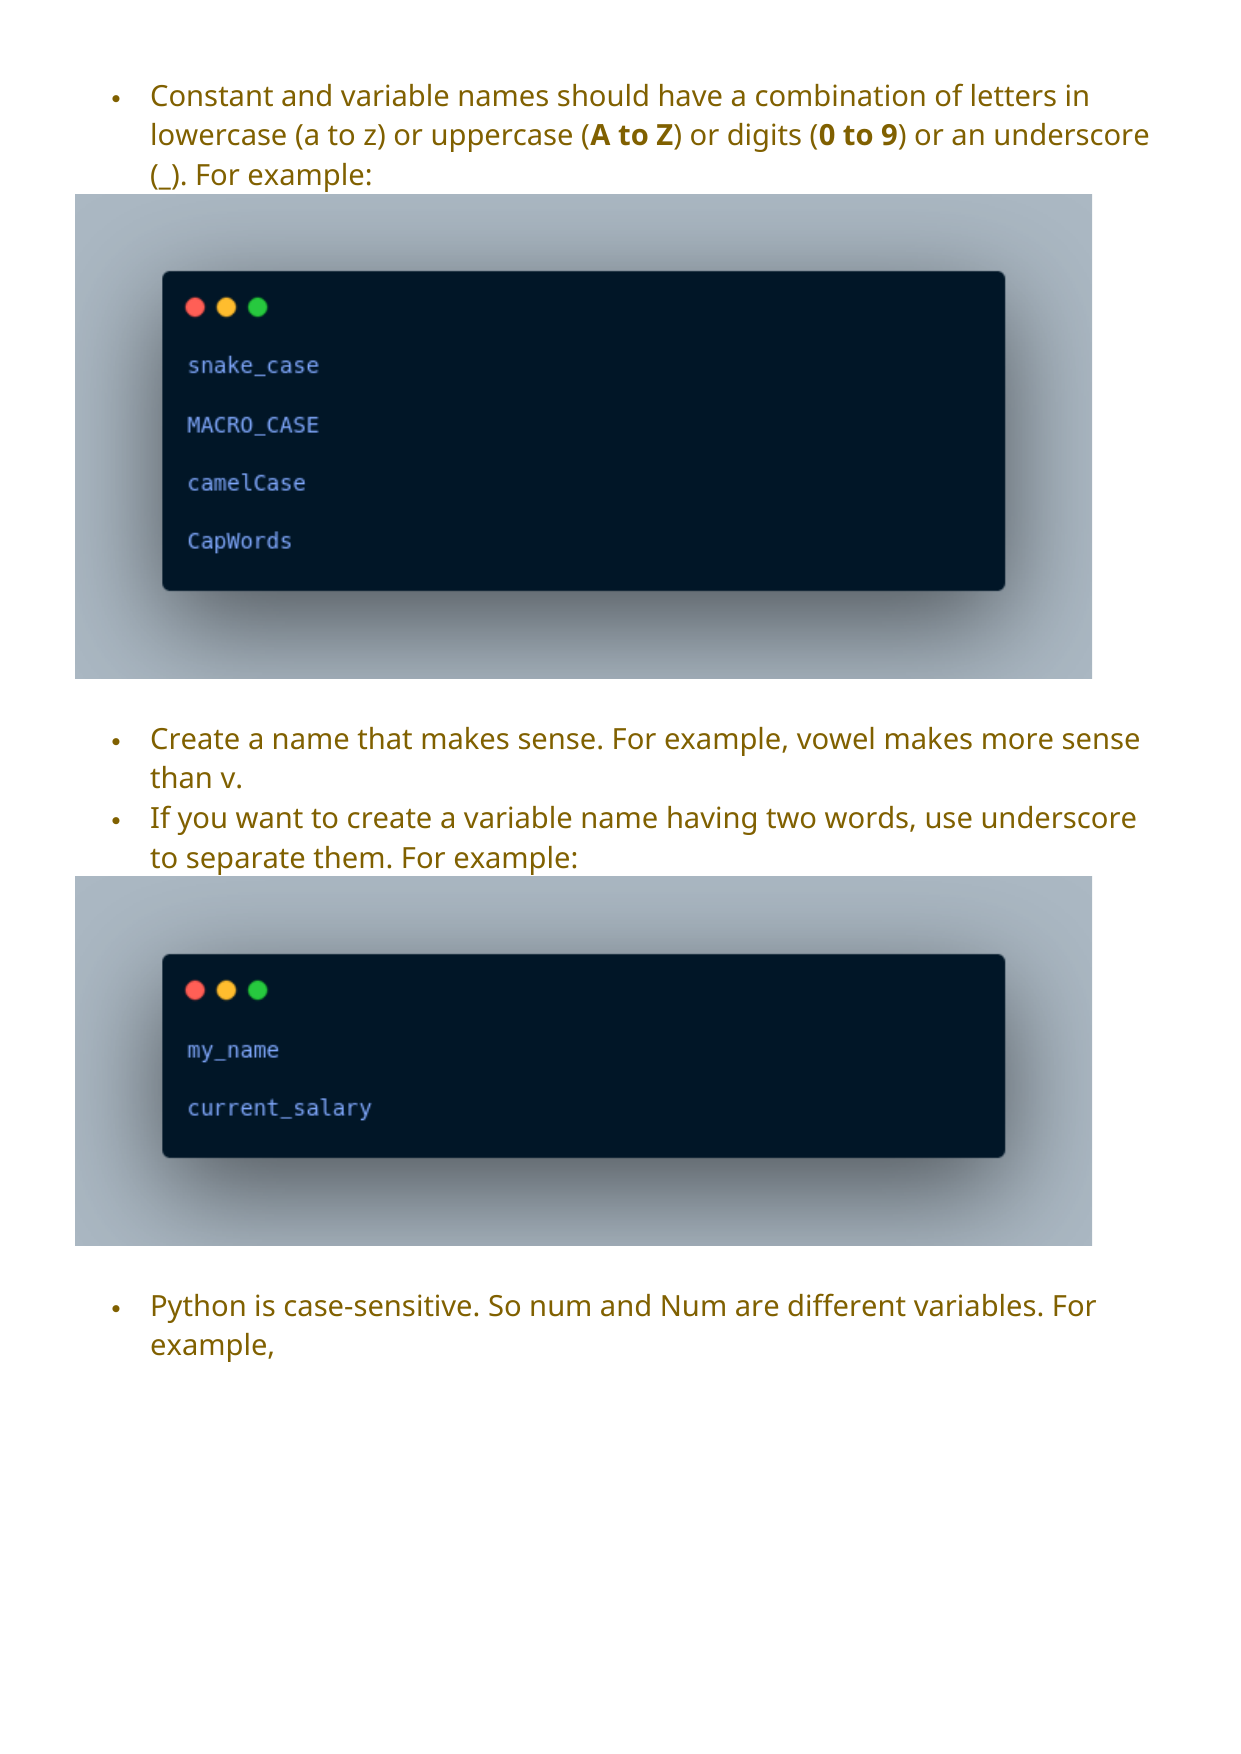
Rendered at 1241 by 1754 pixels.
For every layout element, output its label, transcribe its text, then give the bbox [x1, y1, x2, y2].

list Python is case-sensitive. So num and Num are different variables. For example, [112, 1285, 1165, 1364]
list Create a name that makes sense. For example, vowel makes more sense than v. [112, 718, 1165, 797]
list If you want to create a variable name having two words, use underscore to separate them. For example: [112, 797, 1165, 877]
picture [75, 194, 1093, 679]
picture [75, 876, 1093, 1246]
list Constant and variable names should have a combination of letters in lowercase (a to z) or uppercase (A to Z) or digits (0 to 9) or an underscore (_). For example: [112, 75, 1165, 194]
